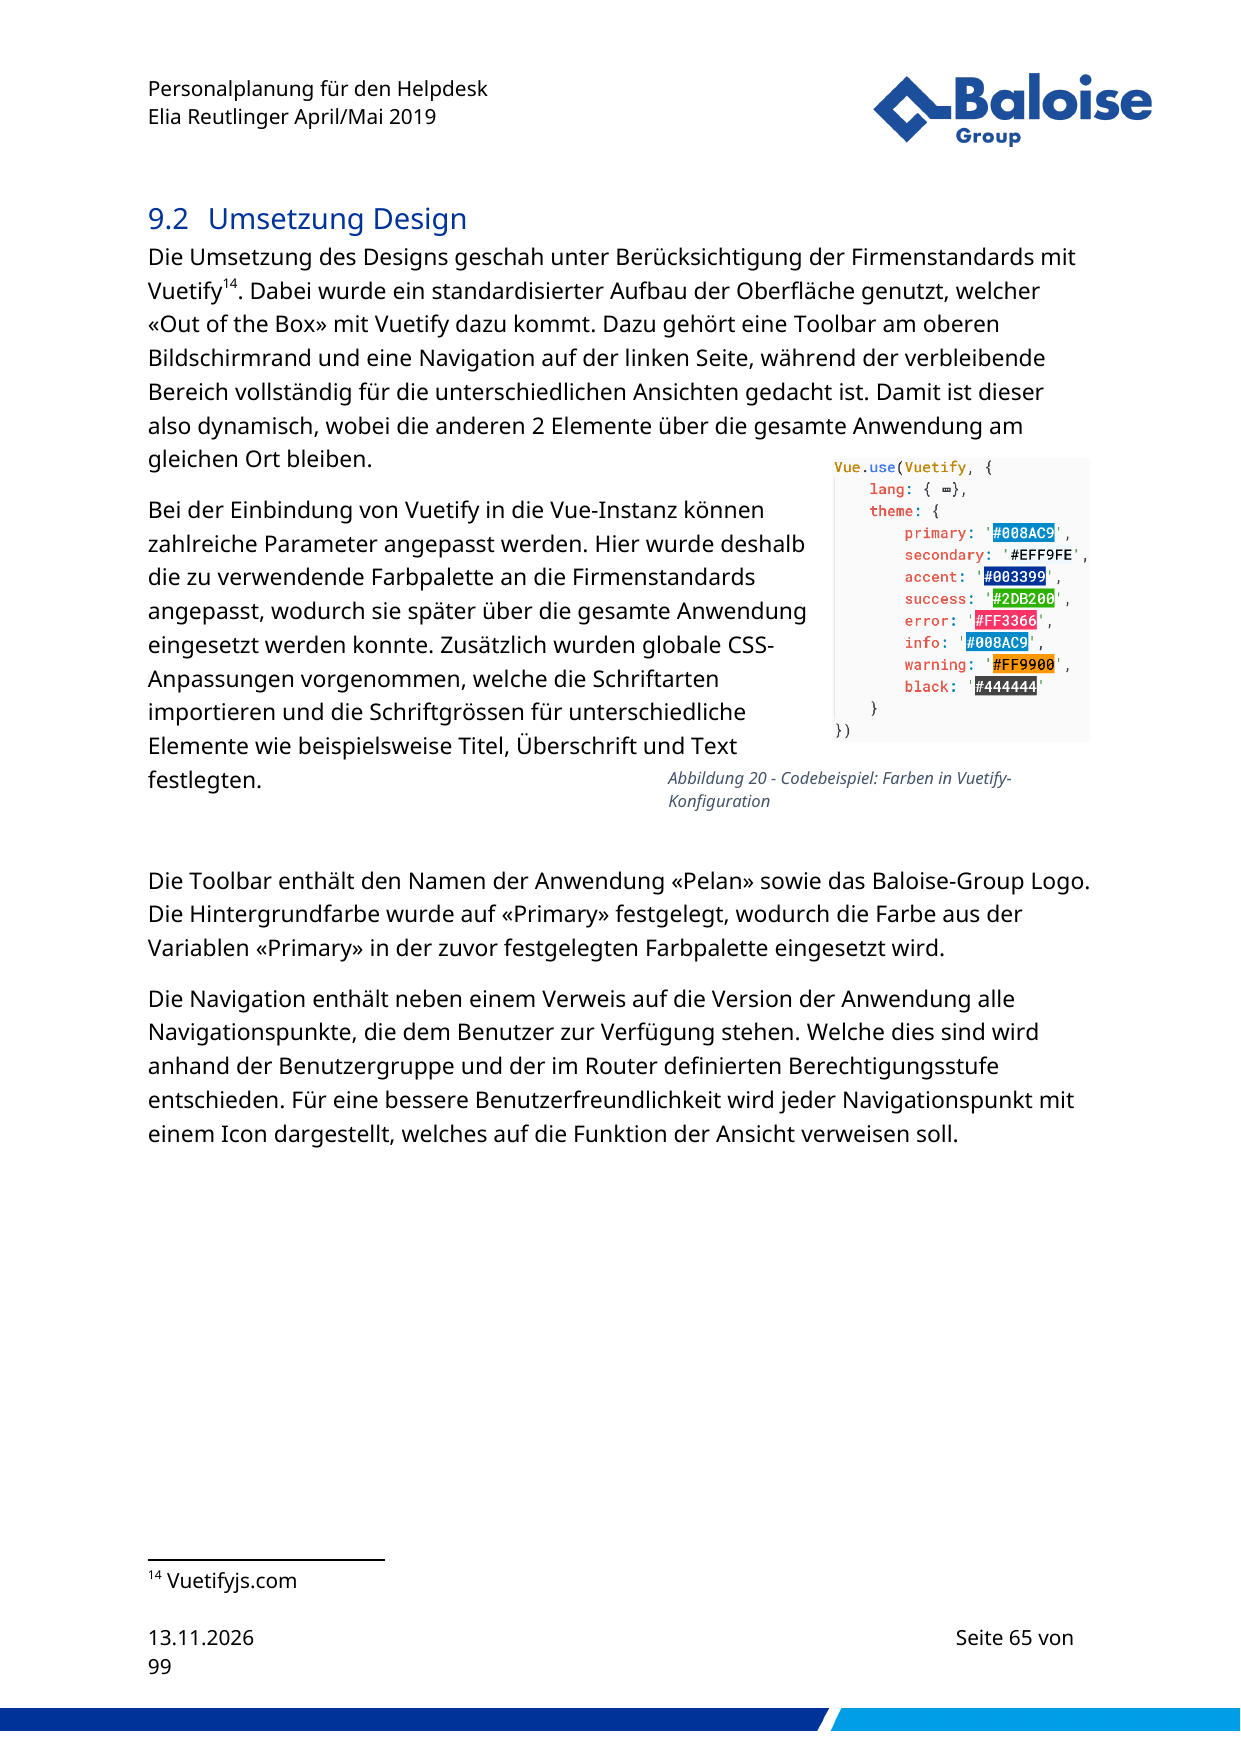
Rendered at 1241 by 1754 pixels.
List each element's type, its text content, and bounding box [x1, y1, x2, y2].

picture [873, 73, 1152, 147]
text Die Navigation enthält neben einem Verweis auf die Version der Anwendung alle Navigationspunkte, die dem Benutzer zur Verfügung stehen. Welche dies sind wird anhand der Benutzergruppe und der im Router definierten Berechtigungsstufe entschieden. Für eine bessere Benutzerfreundlichkeit wird jeder Navigationspunkt mit einem Icon dargestellt, welches auf die Funktion der Ansicht verweisen soll. [148, 982, 1093, 1149]
picture [0, 1708, 1241, 1733]
text Die Umsetzung des Designs geschah unter Berücksichtigung der Firmenstandards mit Vuetify. Dabei wurde ein standardisierter Aufbau der Oberfläche genutzt, welcher «Out of the Box» mit Vuetify dazu kommt. Dazu gehört eine Toolbar am oberen Bildschirmrand und eine Navigation auf der linken Seite, während der verbleibende Bereich vollständig für die unterschiedlichen Ansichten gedacht ist. Damit ist dieser also dynamisch, wobei die anderen 2 Elemente über die gesamte Anwendung am gleichen Ort bleiben. [148, 241, 1093, 474]
picture [830, 458, 1090, 740]
text Die Toolbar enthält den Namen der Anwendung «Pelan» sowie das Baloise-Group Logo. Die Hintergrundfarbe wurde auf «Primary» festgelegt, wodurch die Farbe aus der Variablen «Primary» in der zuvor festgelegten Farbpalette eingesetzt wird. [148, 864, 1093, 963]
text Bei der Einbindung von Vuetify in die Vue-Instanz können zahlreiche Parameter angepasst werden. Hier wurde deshalb die zu verwendende Farbpalette an die Firmenstandards angepasst, wodurch sie später über die gesamte Anwendung eingesetzt werden konnte. Zusätzlich wurden globale CSS-Anpassungen vorgenommen, welche die Schriftarten importieren und die Schriftgrössen für unterschiedliche Elemente wie beispielsweise Titel, Überschrift und Text festlegten. [148, 494, 1093, 795]
subtitle Umsetzung Design [148, 198, 1093, 238]
